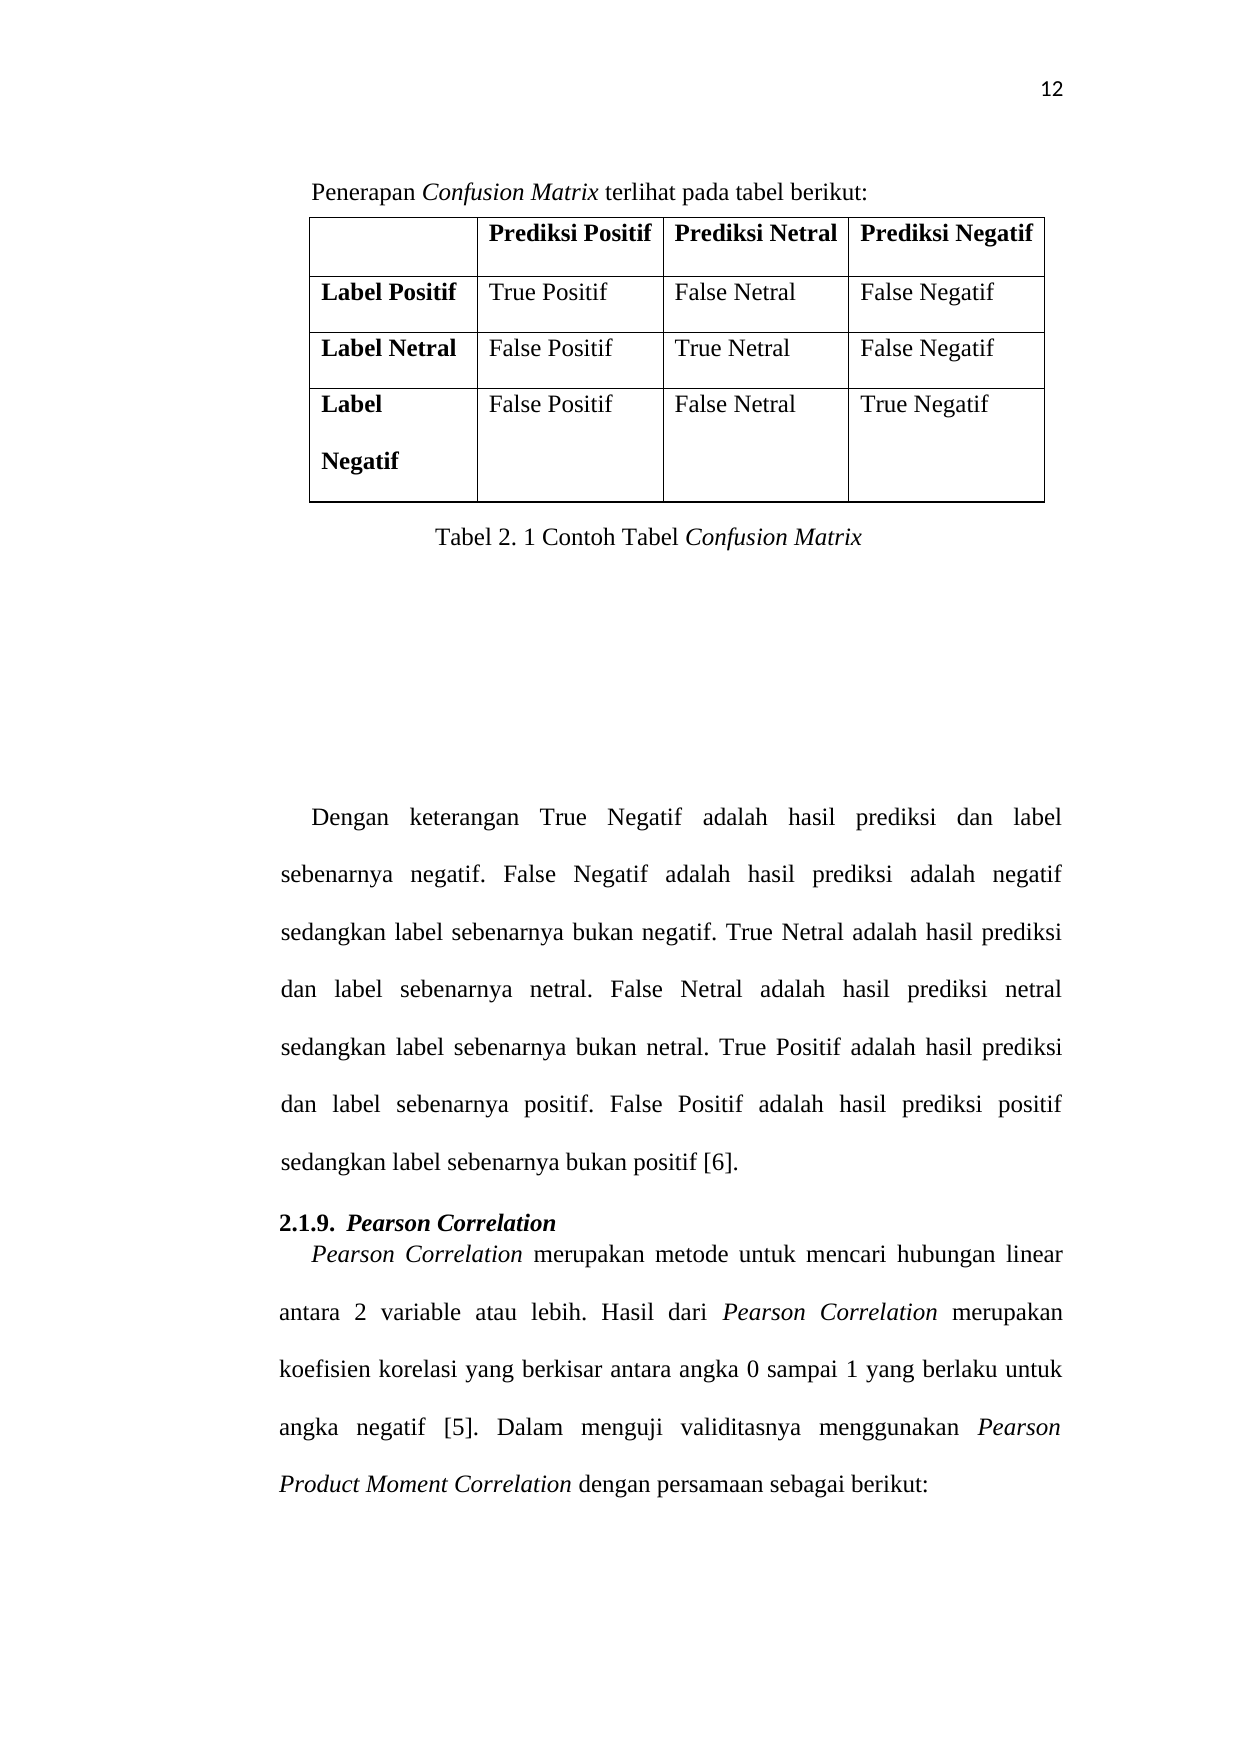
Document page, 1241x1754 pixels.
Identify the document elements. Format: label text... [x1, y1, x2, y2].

subtitle Pearson Correlation [279, 1208, 1063, 1237]
table_cell True Positif [478, 277, 663, 332]
table_cell Label Netral [310, 333, 477, 388]
text Penerapan Confusion Matrix terlihat pada tabel berikut: [281, 177, 1063, 206]
table_header [310, 218, 477, 276]
table_cell False Positif [478, 389, 663, 501]
text Dengan keterangan True Negatif adalah hasil prediksi dan label sebenarnya negatif. False Negatif adalah hasil prediksi adalah negatif sedangkan label sebenarnya bukan negatif. True Netral adalah hasil prediksi dan label sebenarnya netral. False Netral adalah hasil prediksi netral sedangkan label sebenarnya bukan netral. True Positif adalah hasil prediksi dan label sebenarnya positif. False Positif adalah hasil prediksi positif sedangkan label sebenarnya bukan positif [6]. [281, 802, 1063, 1176]
table_cell False Netral [664, 389, 848, 501]
table_cell True Netral [664, 333, 848, 388]
table_cell False Negatif [849, 277, 1044, 332]
table_cell True Negatif [849, 389, 1044, 501]
text Pearson Correlation merupakan metode untuk mencari hubungan linear antara 2 variable atau lebih. Hasil dari Pearson Correlation merupakan koefisien korelasi yang berkisar antara angka 0 sampai 1 yang berlaku untuk angka negatif . Dalam menguji validitasnya menggunakan Pearson Product Moment Correlation dengan persamaan sebagai berikut: [279, 1239, 1063, 1498]
table_header Prediksi Positif [478, 218, 663, 276]
table_cell Label Positif [310, 277, 477, 332]
text Tabel 2. 1 Contoh Tabel Confusion Matrix [236, 235, 1063, 551]
table_header Prediksi Netral [664, 218, 848, 276]
table_cell False Positif [478, 333, 663, 388]
table_header Prediksi Negatif [849, 218, 1044, 276]
table_cell False Netral [664, 277, 848, 332]
table_cell Label Negatif [310, 389, 477, 501]
table_cell False Negatif [849, 333, 1044, 388]
